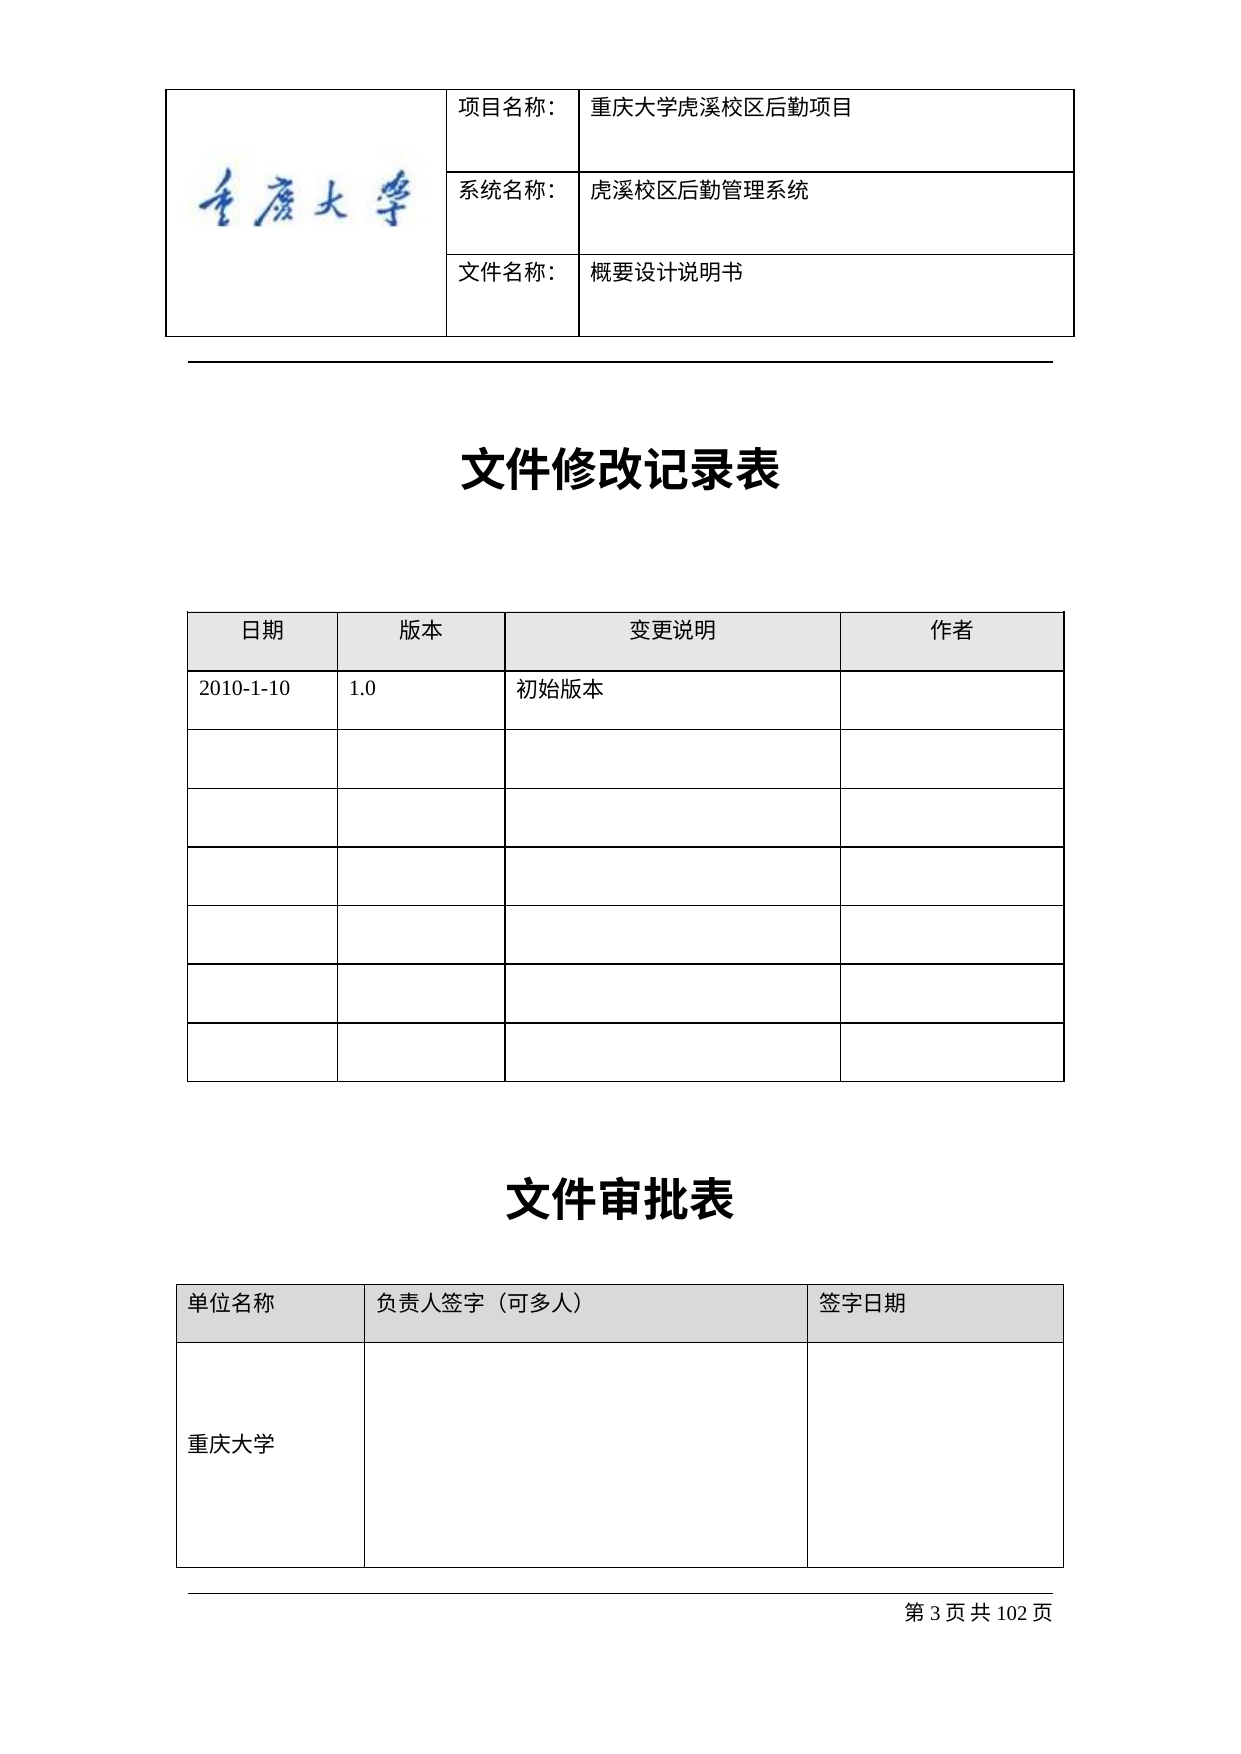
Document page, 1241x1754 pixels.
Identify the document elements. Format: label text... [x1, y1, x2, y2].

table_cell [188, 965, 337, 1022]
table_cell [506, 789, 840, 846]
table_cell 重庆大学 [177, 1343, 364, 1567]
table_cell [506, 965, 840, 1022]
table_header 版本 [338, 613, 504, 670]
table_cell [841, 672, 1063, 729]
table_cell [841, 789, 1063, 846]
table_header 日期 [188, 613, 337, 670]
table_cell [365, 1343, 807, 1567]
table_header 变更说明 [506, 613, 840, 670]
table_header 作者 [841, 613, 1063, 670]
table_cell [506, 906, 840, 963]
picture [177, 149, 442, 228]
table_cell 1.0 [338, 672, 504, 729]
table_cell [338, 965, 504, 1022]
table_cell [188, 1024, 337, 1081]
table_cell [338, 789, 504, 846]
table_cell [188, 906, 337, 963]
table_cell 初始版本 [506, 672, 840, 729]
table_header 负责人签字（可多人） [365, 1285, 807, 1342]
table_header 签字日期 [808, 1285, 1063, 1342]
table_cell [841, 965, 1063, 1022]
table_cell [808, 1343, 1063, 1567]
table_cell [338, 848, 504, 905]
table_cell [841, 848, 1063, 905]
table_cell [506, 848, 840, 905]
table_cell [338, 730, 504, 787]
text 文件审批表 [187, 1148, 1053, 1245]
table_cell [506, 730, 840, 787]
table_cell [841, 730, 1063, 787]
table_cell [338, 1024, 504, 1081]
table_cell [841, 906, 1063, 963]
table_cell [506, 1024, 840, 1081]
text 文件修改记录表 [187, 418, 1053, 515]
table_cell [188, 848, 337, 905]
table_cell [841, 1024, 1063, 1081]
table_cell [188, 730, 337, 787]
table_header 单位名称 [177, 1285, 364, 1342]
table_cell 2010-1-10 [188, 672, 337, 729]
table_cell [188, 789, 337, 846]
table_cell [338, 906, 504, 963]
